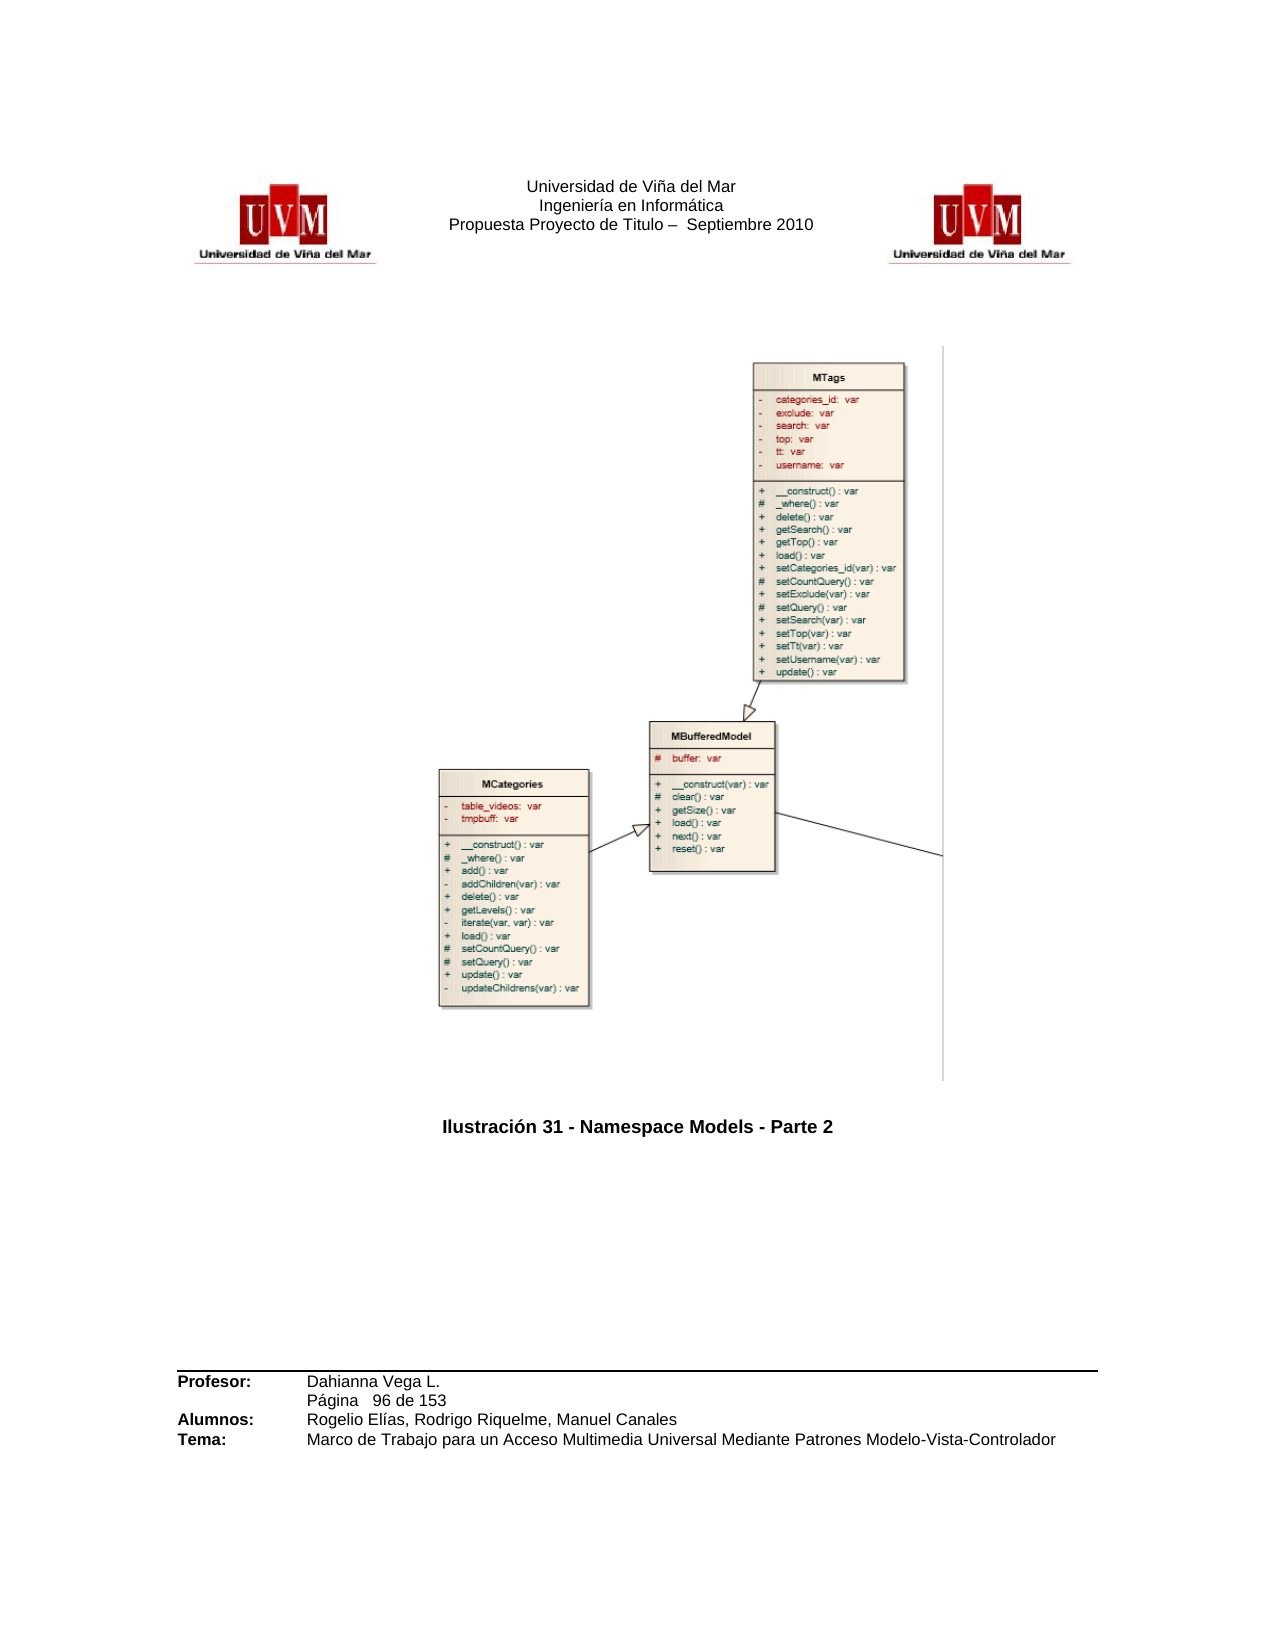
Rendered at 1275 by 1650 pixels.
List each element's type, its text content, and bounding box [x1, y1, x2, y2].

picture [177, 176, 390, 267]
picture [871, 176, 1084, 267]
picture [306, 346, 969, 1081]
text Ilustración 31 - Namespace Models - Parte 2 [177, 1116, 1098, 1137]
